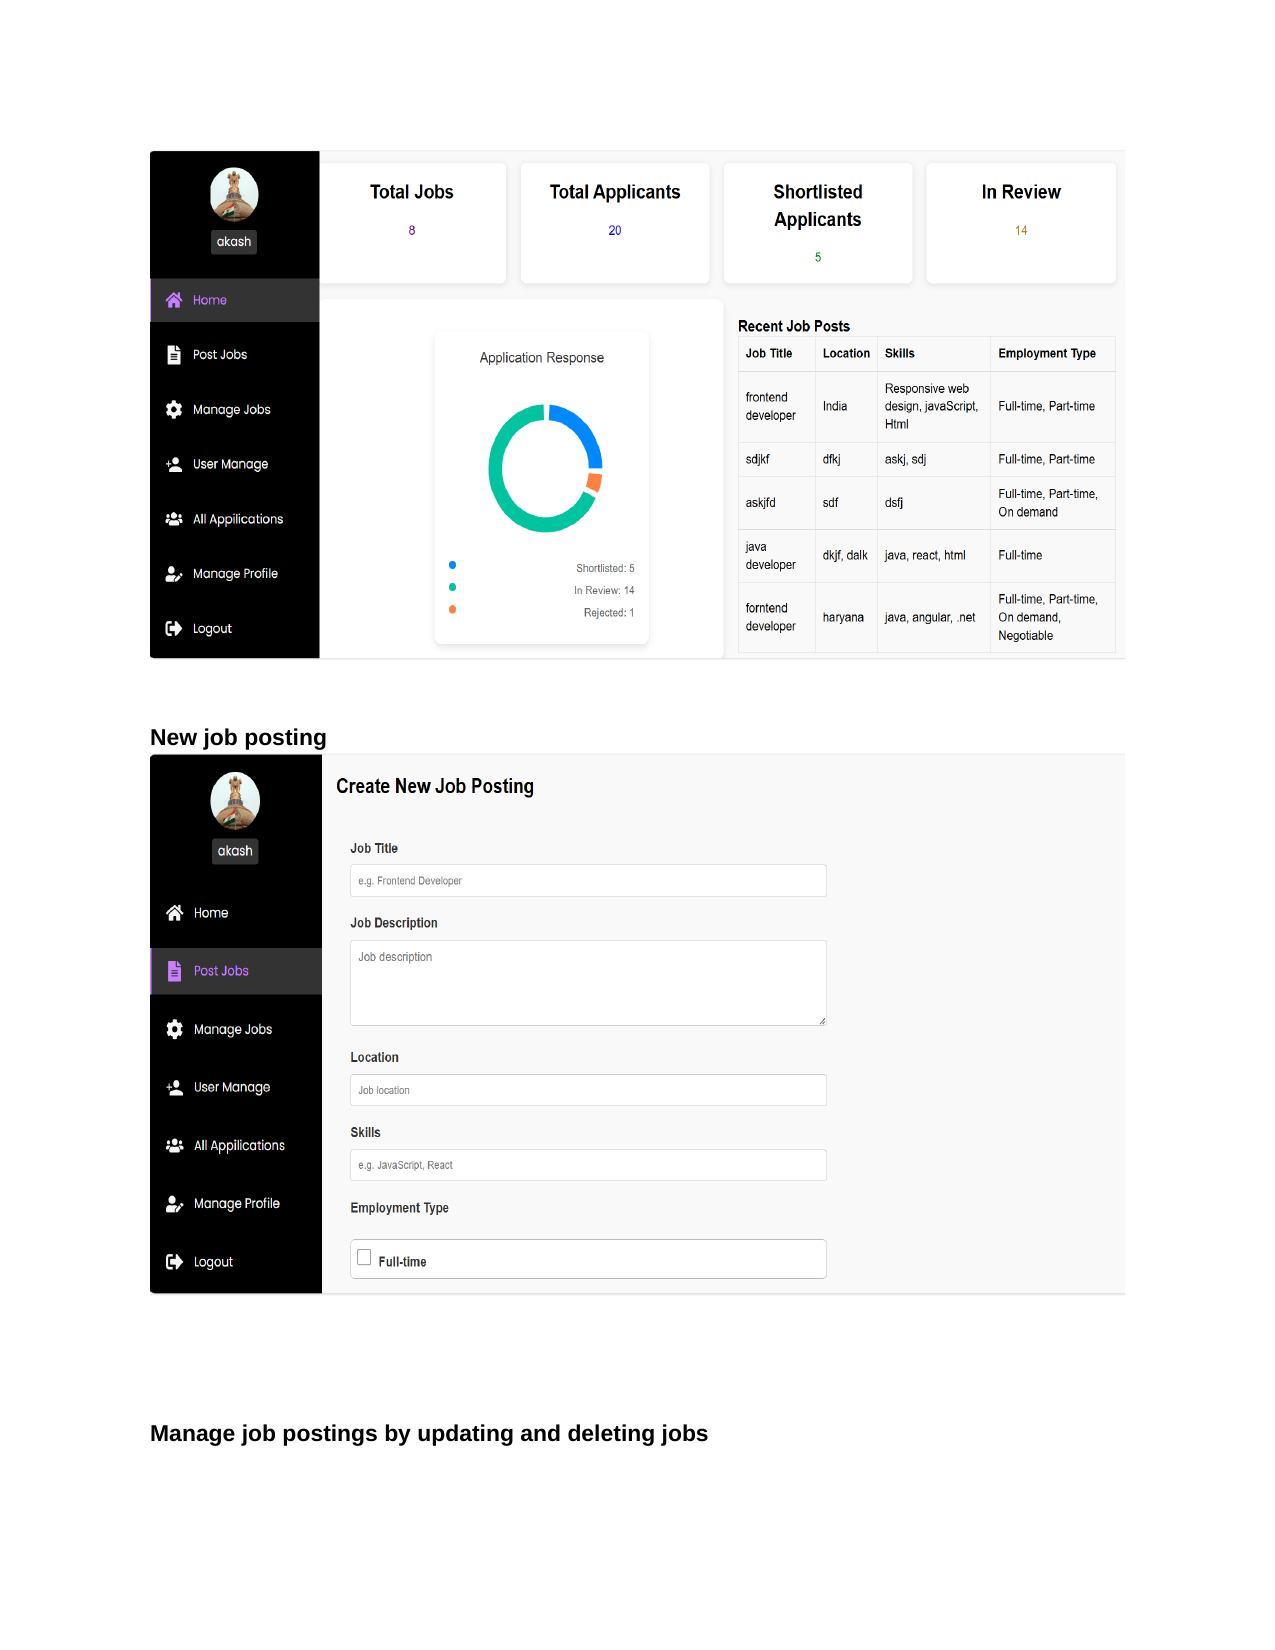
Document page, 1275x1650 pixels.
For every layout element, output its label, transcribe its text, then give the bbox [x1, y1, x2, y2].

picture [150, 150, 1125, 660]
text New job posting [150, 723, 1125, 750]
picture [150, 753, 1125, 1296]
text Manage job postings by updating and deleting jobs [150, 1420, 1125, 1447]
